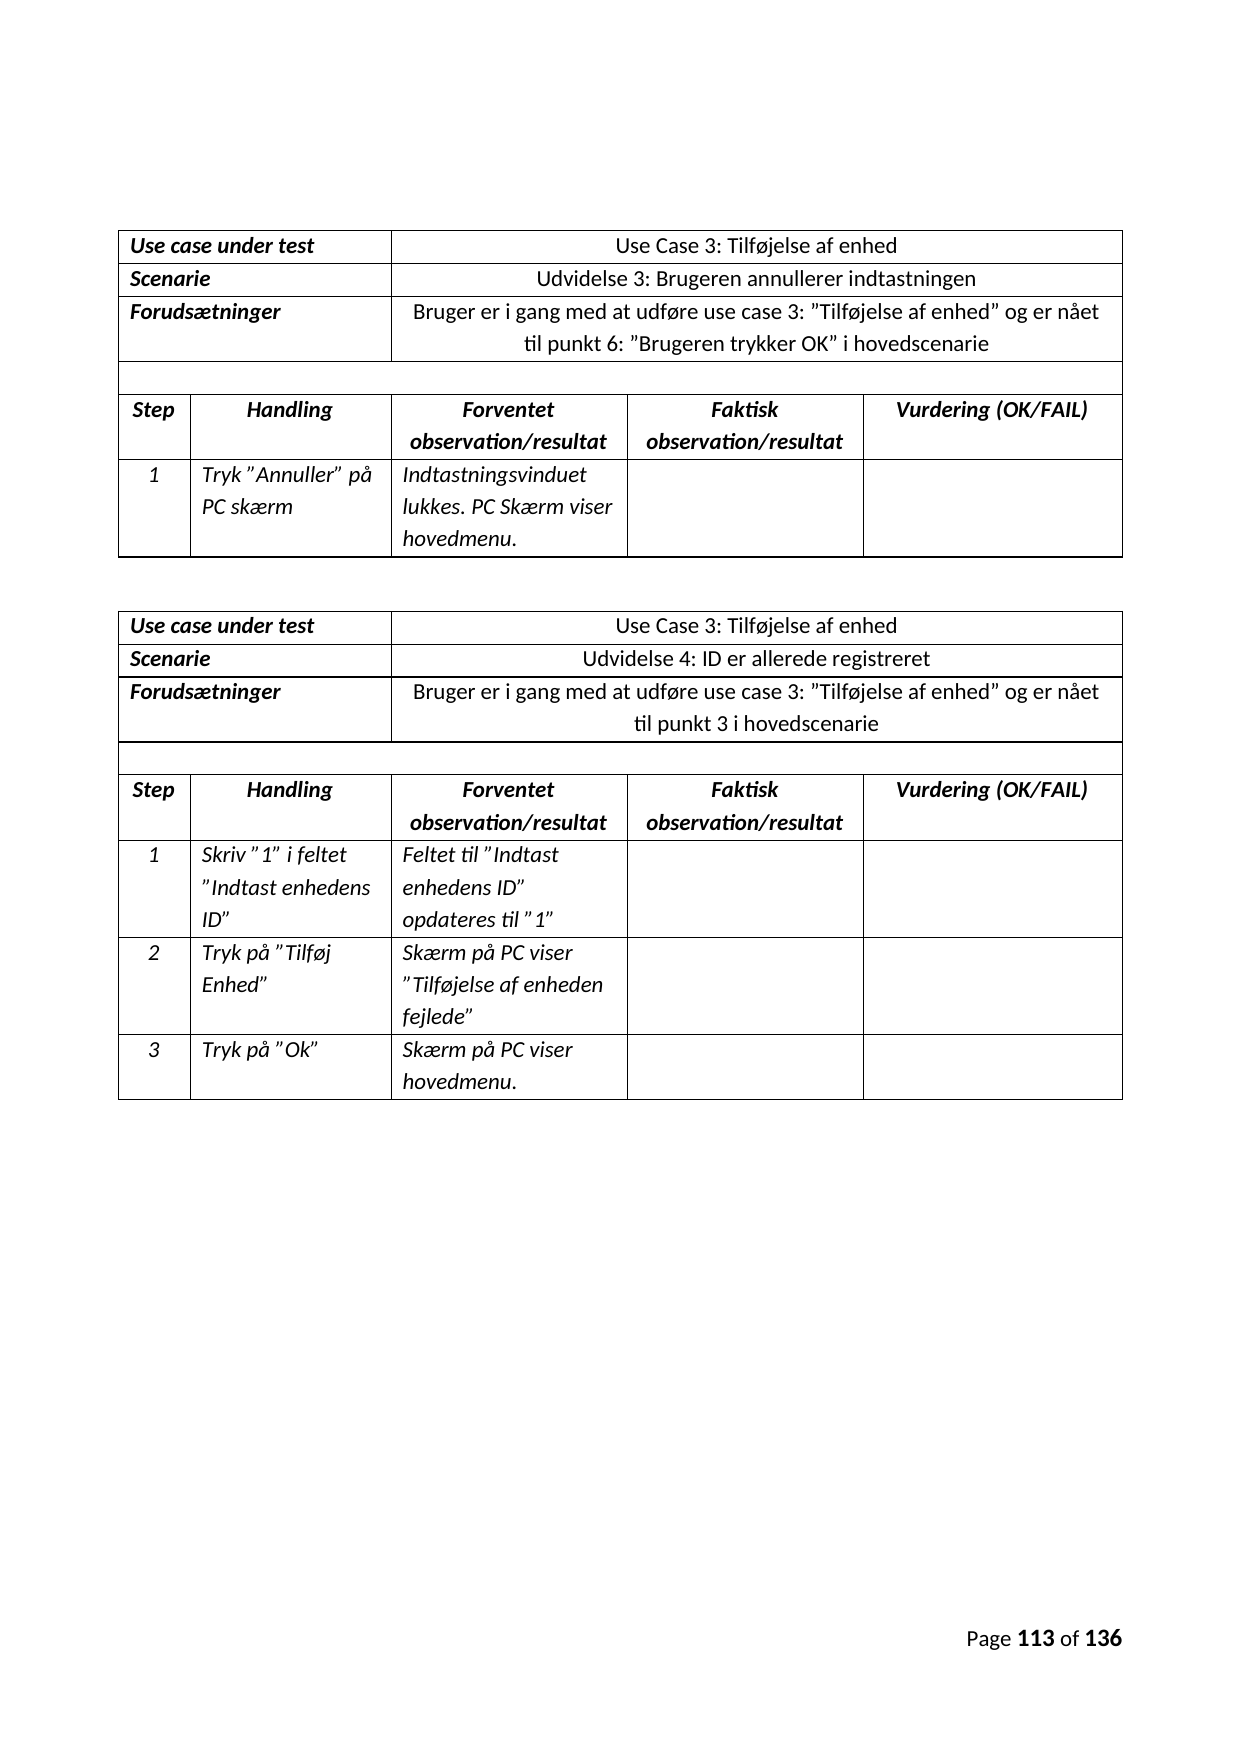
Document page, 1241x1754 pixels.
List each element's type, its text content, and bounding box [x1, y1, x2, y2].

table_cell 1 [119, 841, 190, 937]
table_cell Forventet observation/resultat [392, 775, 627, 839]
table_cell [864, 938, 1122, 1034]
table_cell 2 [119, 938, 190, 1034]
table_cell Skriv ”1” i feltet ”Indtast enhedens ID” [191, 841, 391, 937]
table_cell Forudsætninger [119, 297, 391, 361]
table_cell Forudsætninger [119, 678, 391, 741]
table_cell 1 [119, 460, 190, 556]
table_cell Vurdering (OK/FAIL) [864, 395, 1122, 459]
table_cell [864, 460, 1122, 556]
table_cell 3 [119, 1035, 190, 1099]
table_cell [864, 841, 1122, 937]
table_cell Handling [191, 395, 391, 459]
table_cell [628, 841, 863, 937]
table_cell [864, 1035, 1122, 1099]
table_header Use Case 3: Tilføjelse af enhed [392, 231, 1122, 263]
table_cell [119, 743, 1122, 774]
table_cell [119, 362, 1122, 394]
table_header Use case under test [119, 231, 391, 263]
table_cell Tryk ”Annuller” på PC skærm [191, 460, 391, 556]
table_cell Handling [191, 775, 391, 839]
table_cell Bruger er i gang med at udføre use case 3: ”Tilføjelse af enhed” og er nået til punkt 3 i hovedscenarie [392, 678, 1122, 741]
table_cell Udvidelse 4: ID er allerede registreret [392, 645, 1122, 676]
table_header Use case under test [119, 612, 391, 643]
table_cell Step [119, 775, 190, 839]
table_cell Forventet observation/resultat [392, 395, 627, 459]
table_cell [628, 460, 863, 556]
table_cell Bruger er i gang med at udføre use case 3: ”Tilføjelse af enhed” og er nået til punkt 6: ”Brugeren trykker OK” i hovedscenarie [392, 297, 1122, 361]
table_cell [628, 1035, 863, 1099]
table_cell Step [119, 395, 190, 459]
table_cell Indtastningsvinduet lukkes. PC Skærm viser hovedmenu. [392, 460, 627, 556]
table_cell Feltet til ”Indtast enhedens ID” opdateres til ”1” [392, 841, 627, 937]
table_cell Faktisk observation/resultat [628, 775, 863, 839]
table_cell Scenarie [119, 645, 391, 676]
table_header Use Case 3: Tilføjelse af enhed [392, 612, 1122, 643]
table_cell Tryk på ”Ok” [191, 1035, 391, 1099]
table_cell Skærm på PC viser hovedmenu. [392, 1035, 627, 1099]
table_cell Vurdering (OK/FAIL) [864, 775, 1122, 839]
table_cell Scenarie [119, 264, 391, 296]
table_cell Faktisk observation/resultat [628, 395, 863, 459]
table_cell Udvidelse 3: Brugeren annullerer indtastningen [392, 264, 1122, 296]
table_cell [628, 938, 863, 1034]
table_cell Skærm på PC viser ”Tilføjelse af enheden fejlede” [392, 938, 627, 1034]
table_cell Tryk på ”Tilføj Enhed” [191, 938, 391, 1034]
